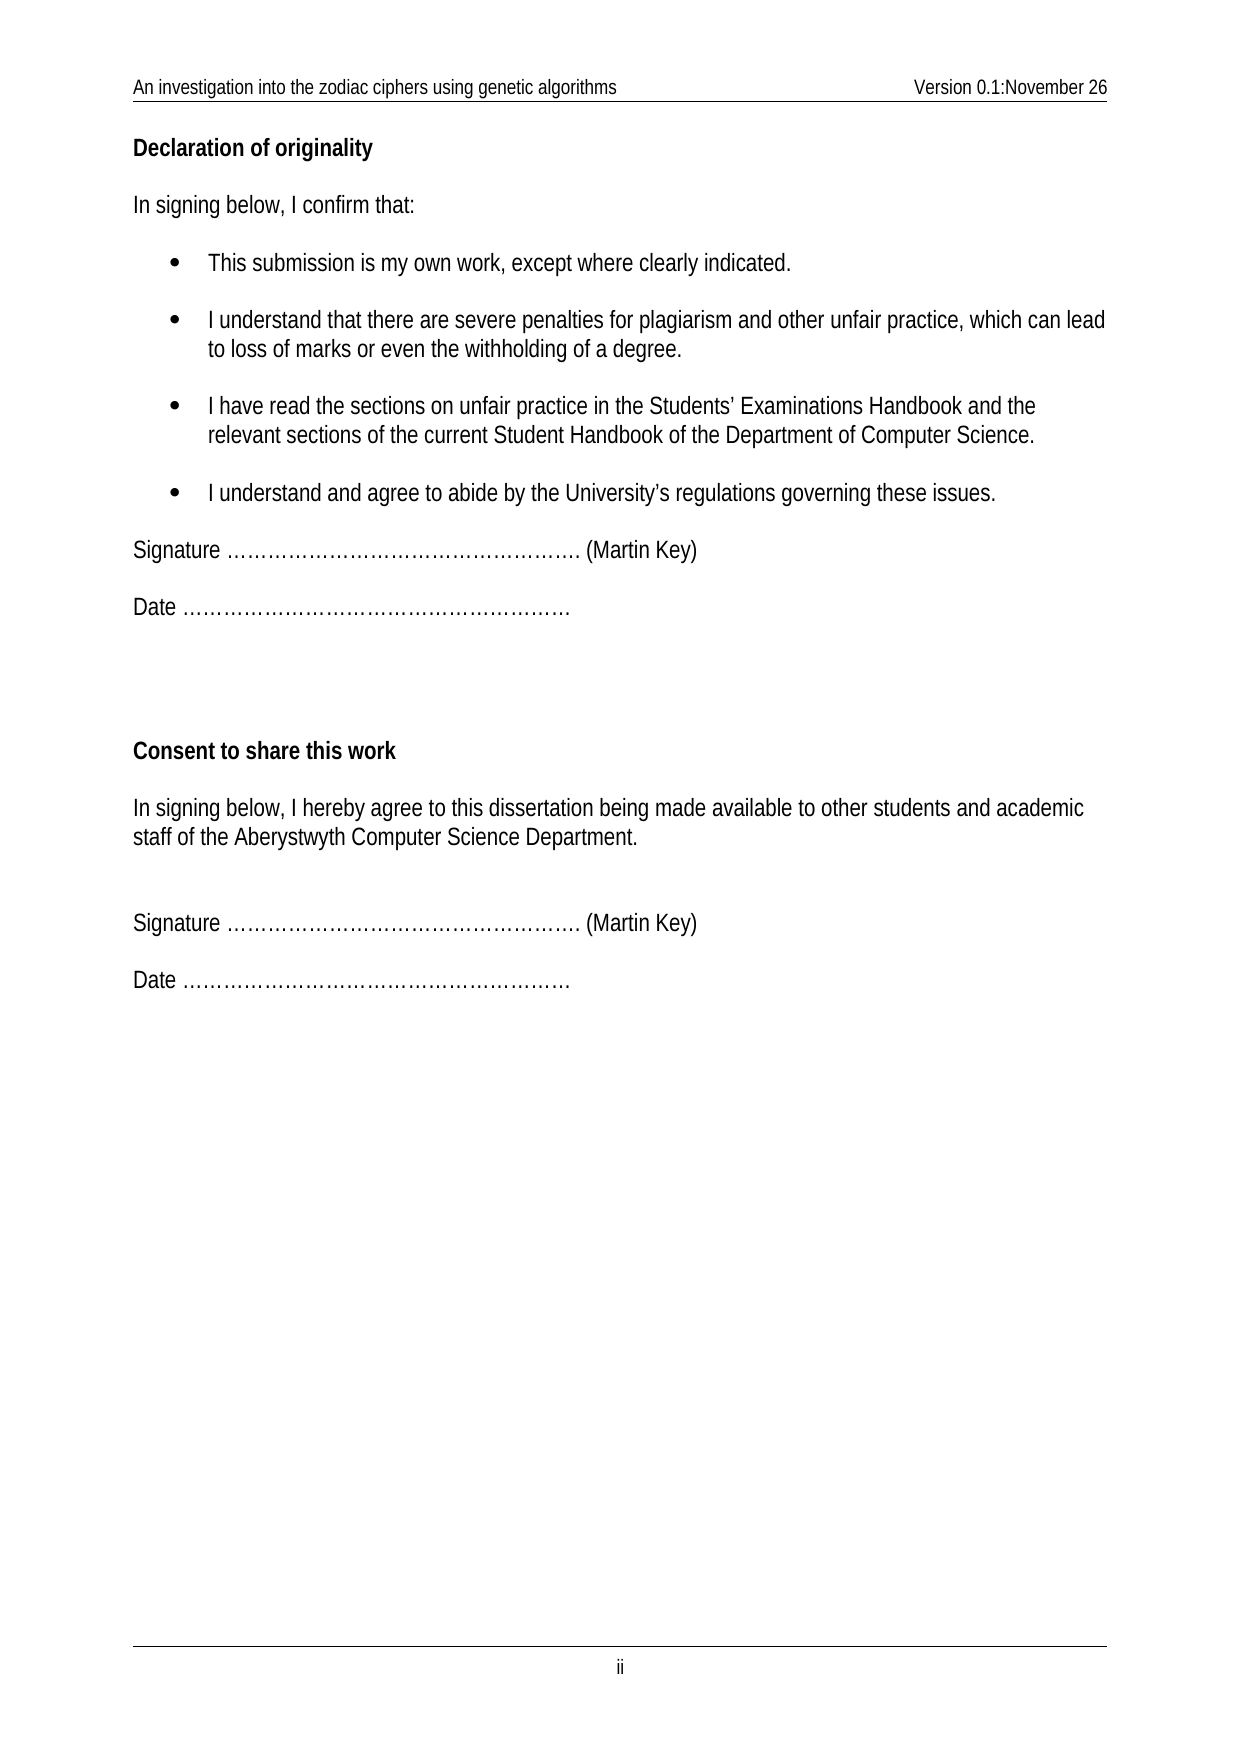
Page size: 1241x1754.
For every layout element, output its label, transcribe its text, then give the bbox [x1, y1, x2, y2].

text Consent to share this work [133, 736, 1107, 764]
text Signature ……………………………………………. (Martin Key) [133, 907, 1107, 936]
list I have read the sections on unfair practice in the Students’ Examinations Handbook and the relevant sections of the current Student Handbook of the Department of Computer Science. [170, 391, 1107, 478]
list I understand and agree to abide by the University’s regulations governing these issues. [170, 478, 1107, 506]
text Signature ……………………………………………. (Martin Key) [133, 535, 1107, 564]
list This submission is my own work, except where clearly indicated. [170, 247, 1107, 305]
list I understand that there are severe penalties for plagiarism and other unfair practice, which can lead to loss of marks or even the withholding of a degree. [170, 305, 1107, 391]
text Date ………………………………………………… [133, 965, 1107, 993]
text In signing below, I hereby agree to this dissertation being made available to other students and academic staff of the Aberystwyth Computer Science Department. [133, 793, 1107, 850]
text In signing below, I confirm that: [133, 190, 1107, 247]
text Date ………………………………………………… [133, 592, 1107, 621]
text Declaration of originality [133, 133, 1107, 162]
